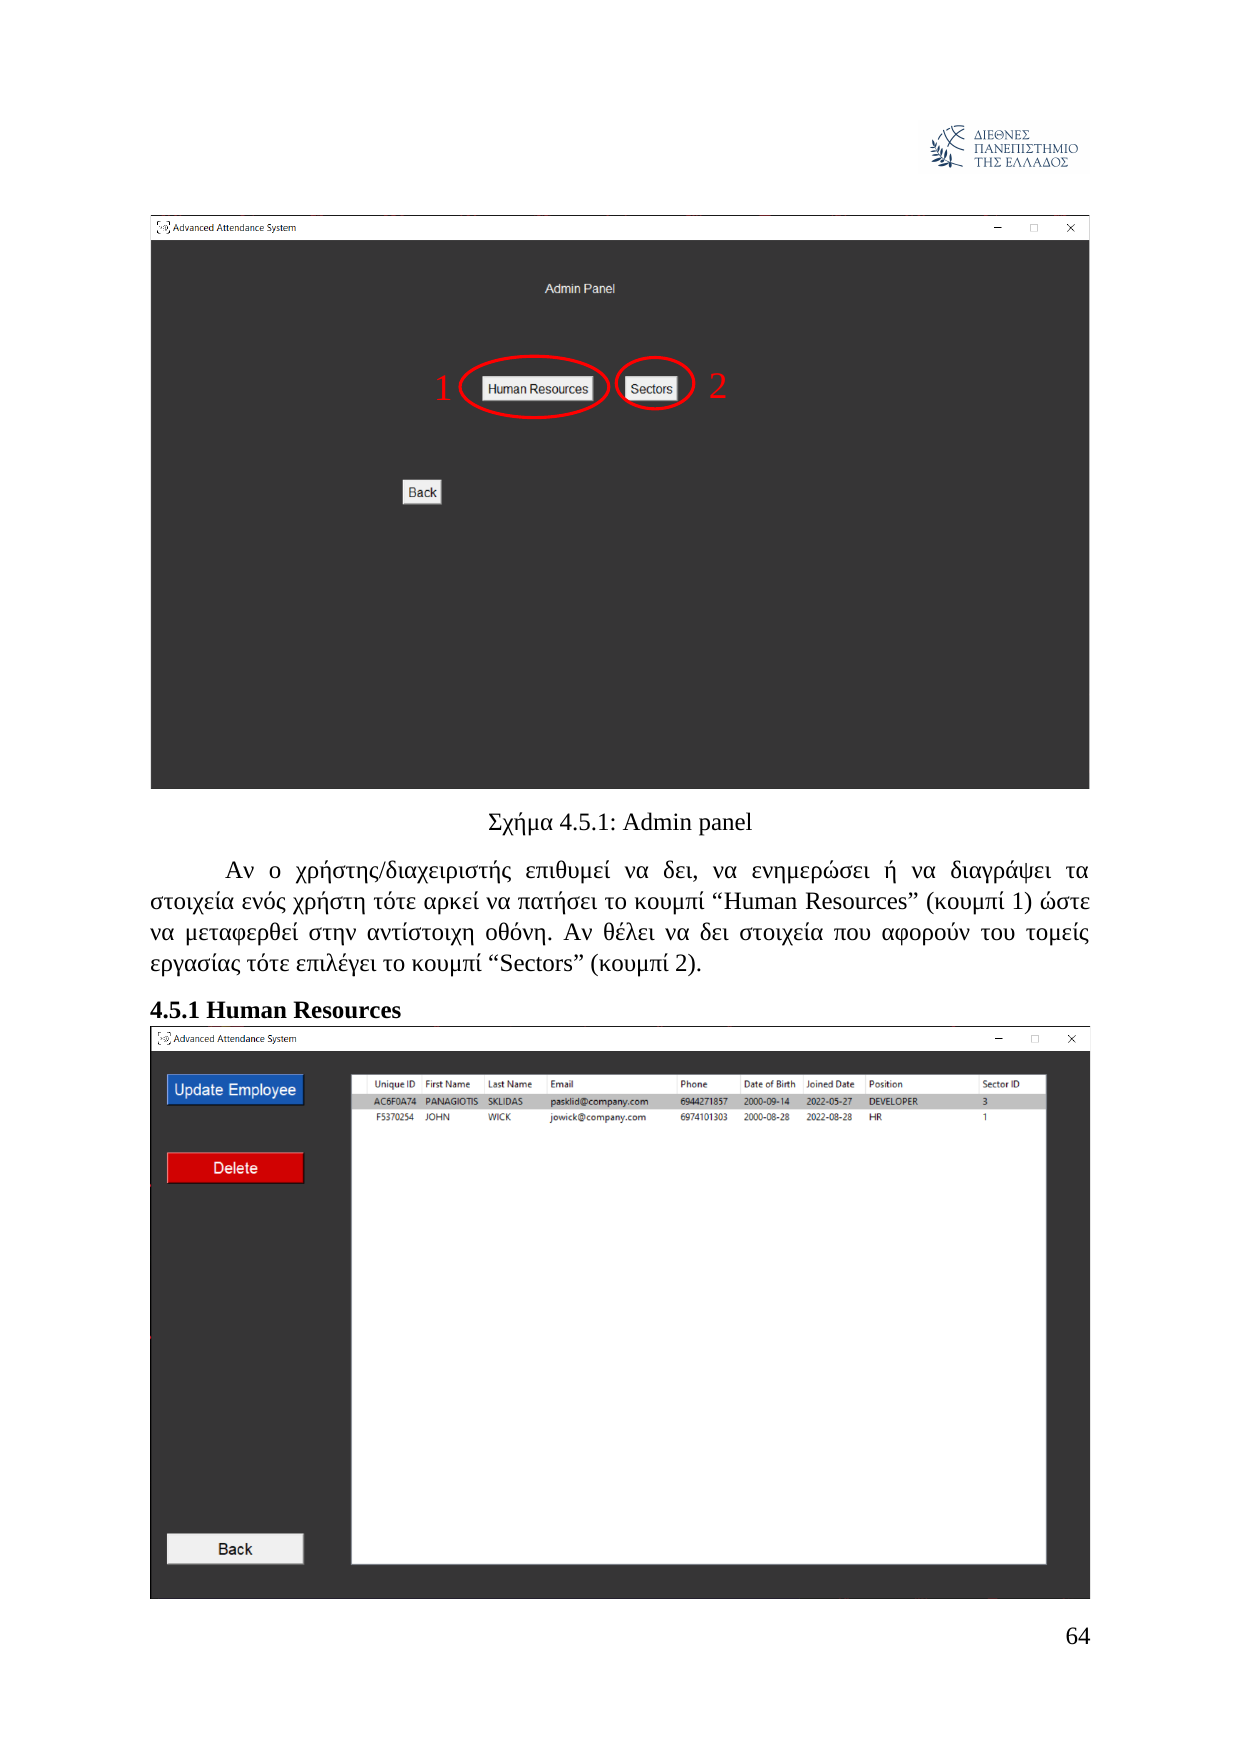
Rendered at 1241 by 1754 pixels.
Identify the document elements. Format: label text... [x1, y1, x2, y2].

picture [150, 1026, 1091, 1599]
text Αν ο χρήστης/διαχειριστής επιθυμεί να δει, να ενημερώσει ή να διαγράψει τα στοιχεία ενός χρήστη τότε αρκεί να πατήσει το κουμπί “Human Resources” (κουμπί 1) ώστε να μεταφερθεί στην αντίστοιχη οθόνη. Αν θέλει να δει στοιχεία που αφορούν του τομείς εργασίας τότε επιλέγει το κουμπί “Sectors” (κουμπί 2). [150, 855, 1090, 977]
text Σχήμα 4.5.1: Admin panel [150, 807, 1090, 836]
picture [917, 120, 1091, 174]
picture [150, 215, 1090, 789]
subtitle 4.5.1 Human Resources [150, 996, 1090, 1024]
